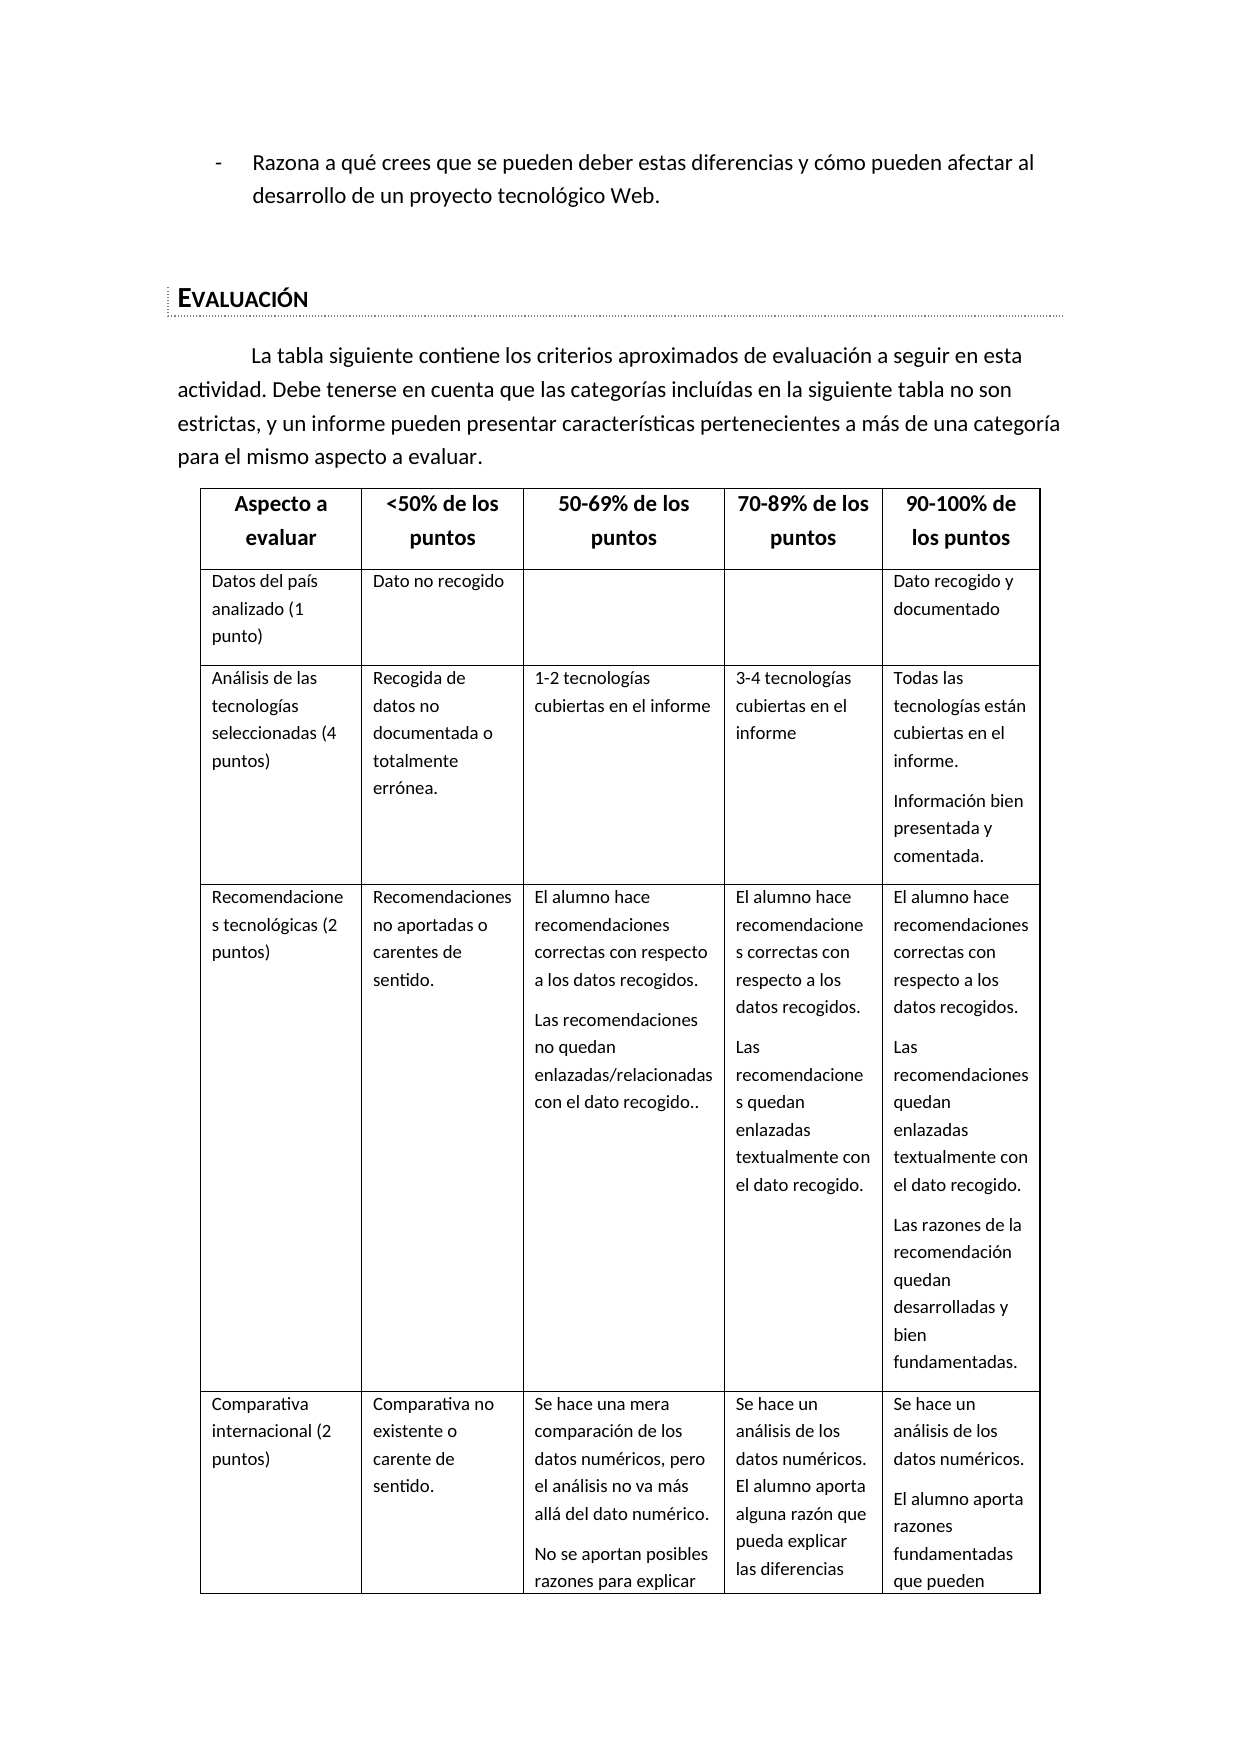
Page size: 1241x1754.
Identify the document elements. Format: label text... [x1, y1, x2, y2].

table_cell El alumno hace recomendaciones correctas con respecto a los datos recogidos. Las recomendaciones quedan enlazadas textualmente con el dato recogido. [725, 885, 882, 1391]
table_cell [725, 570, 882, 665]
table_cell Dato recogido y documentado [883, 570, 1039, 665]
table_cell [883, 1392, 1039, 1592]
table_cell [524, 1392, 724, 1592]
table_header 90-100% de los puntos [883, 489, 1039, 568]
table_cell Recogida de datos no documentada o totalmente errónea. [362, 666, 523, 884]
table_cell 1-2 tecnologías cubiertas en el informe [524, 666, 724, 884]
table_header 50-69% de los puntos [524, 489, 724, 568]
table_cell Dato no recogido [362, 570, 523, 665]
text La tabla siguiente contiene los criterios aproximados de evaluación a seguir en esta actividad. Debe tenerse en cuenta que las categorías incluídas en la siguiente tabla no son estrictas, y un informe pueden presentar características pertenecientes a más de una categoría para el mismo aspecto a evaluar. [177, 342, 1063, 470]
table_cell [201, 1392, 361, 1592]
table_cell Todas las tecnologías están cubiertas en el informe. Información bien presentada y comentada. [883, 666, 1039, 884]
table_cell El alumno hace recomendaciones correctas con respecto a los datos recogidos. Las recomendaciones quedan enlazadas textualmente con el dato recogido. Las razones de la recomendación quedan desarrolladas y bien fundamentadas. [883, 885, 1039, 1391]
table_cell 3-4 tecnologías cubiertas en el informe [725, 666, 882, 884]
table_cell Análisis de las tecnologías seleccionadas (4 puntos) [201, 666, 361, 884]
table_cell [362, 1392, 523, 1592]
table_header 70-89% de los puntos [725, 489, 882, 568]
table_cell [725, 1392, 882, 1592]
table_header Aspecto a evaluar [201, 489, 361, 568]
subtitle Evaluación [167, 286, 1063, 317]
table_cell Datos del país analizado (1 punto) [201, 570, 361, 665]
list Razona a qué crees que se pueden deber estas diferencias y cómo pueden afectar al desarrollo de un proyecto tecnológico Web. [215, 148, 1063, 209]
table_header <50% de los puntos [362, 489, 523, 568]
table_cell Recomendaciones no aportadas o carentes de sentido. [362, 885, 523, 1391]
table_cell [524, 570, 724, 665]
table_cell El alumno hace recomendaciones correctas con respecto a los datos recogidos. Las recomendaciones no quedan enlazadas/relacionadas con el dato recogido.. [524, 885, 724, 1391]
table_cell Recomendaciones tecnológicas (2 puntos) [201, 885, 361, 1391]
